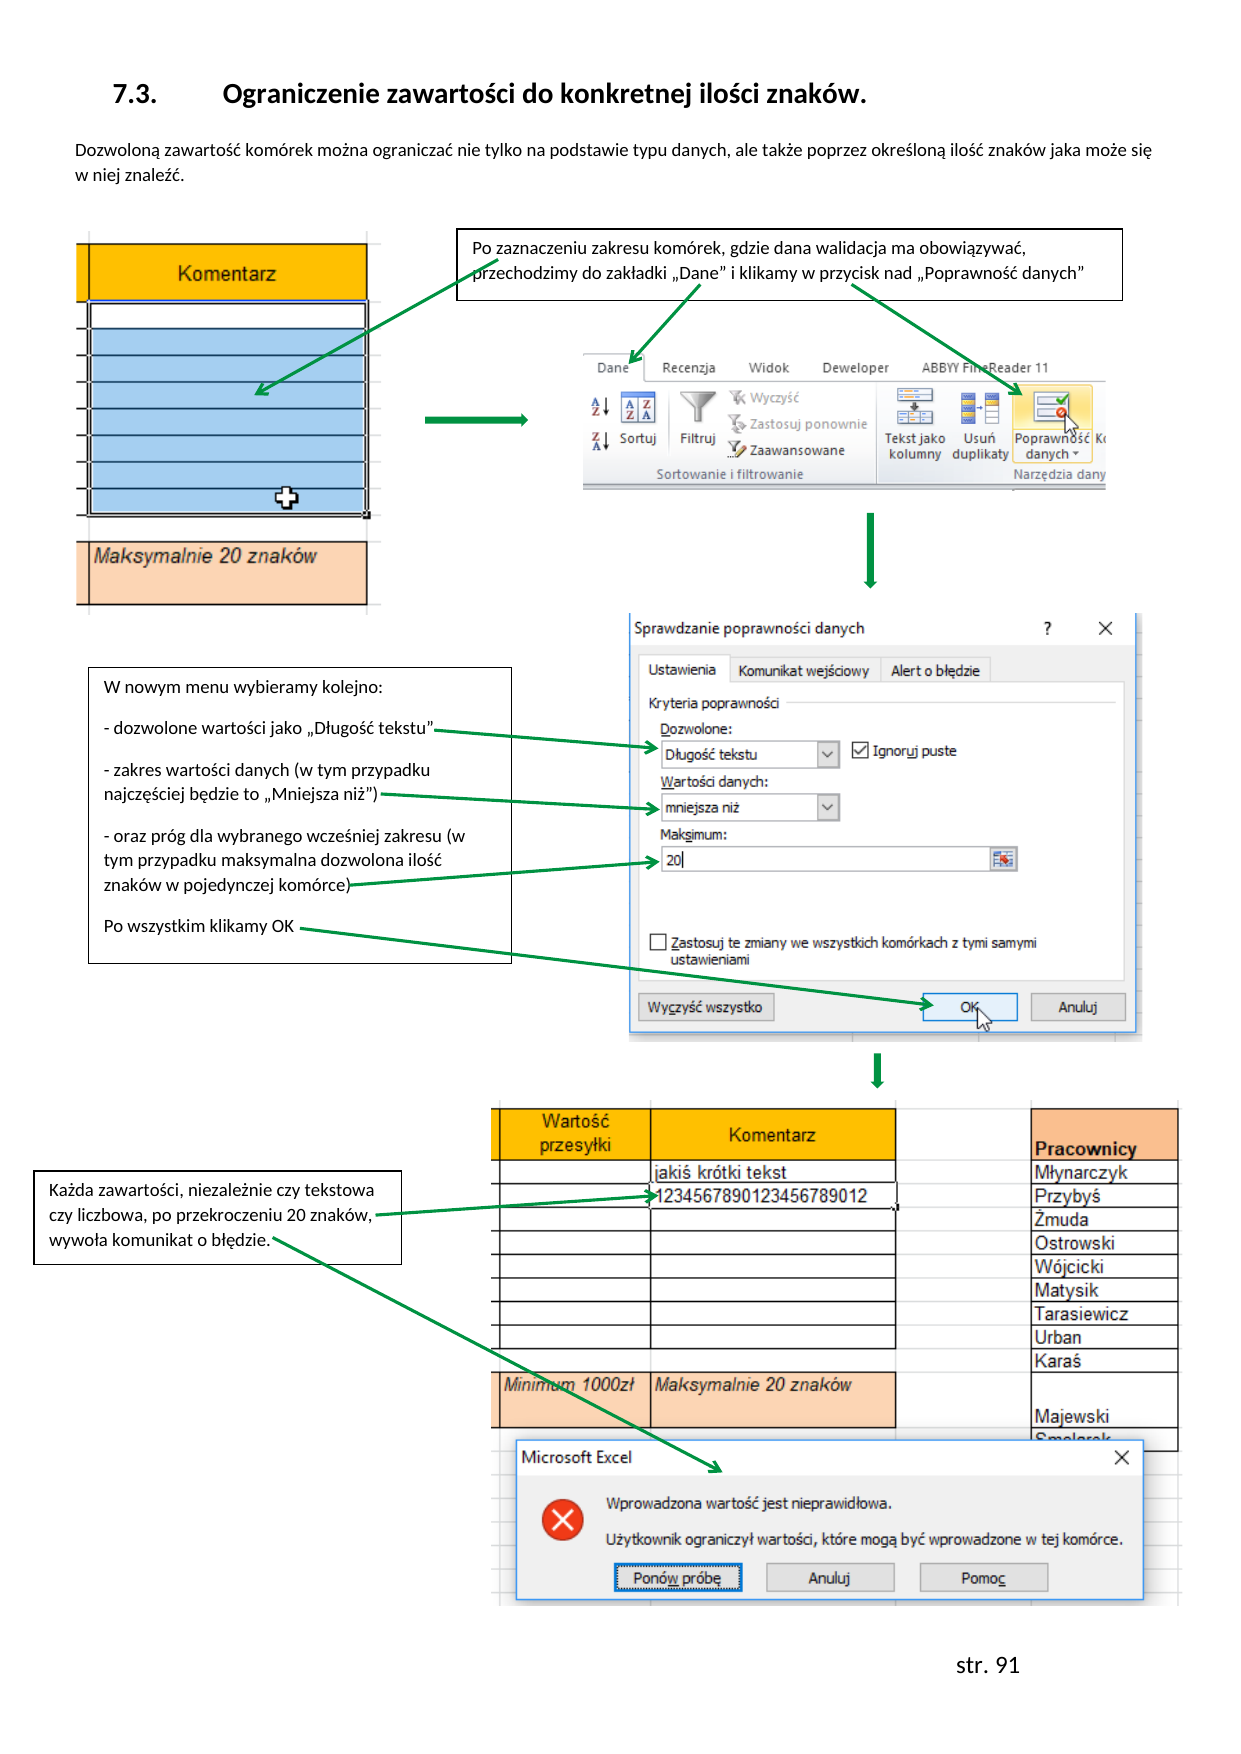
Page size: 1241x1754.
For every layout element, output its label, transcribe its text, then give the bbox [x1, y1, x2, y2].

text Dozwoloną zawartość komórek można ograniczać nie tylko na podstawie typu danych, ale także poprzez określoną ilość znaków jaka może się w niej znaleźć. [75, 138, 1165, 186]
picture [583, 352, 1106, 491]
picture [76, 231, 382, 615]
picture [491, 1100, 1183, 1606]
subtitle Ograniczenie zawartości do konkretnej ilości znaków. [112, 75, 1165, 111]
picture [628, 613, 1143, 1042]
